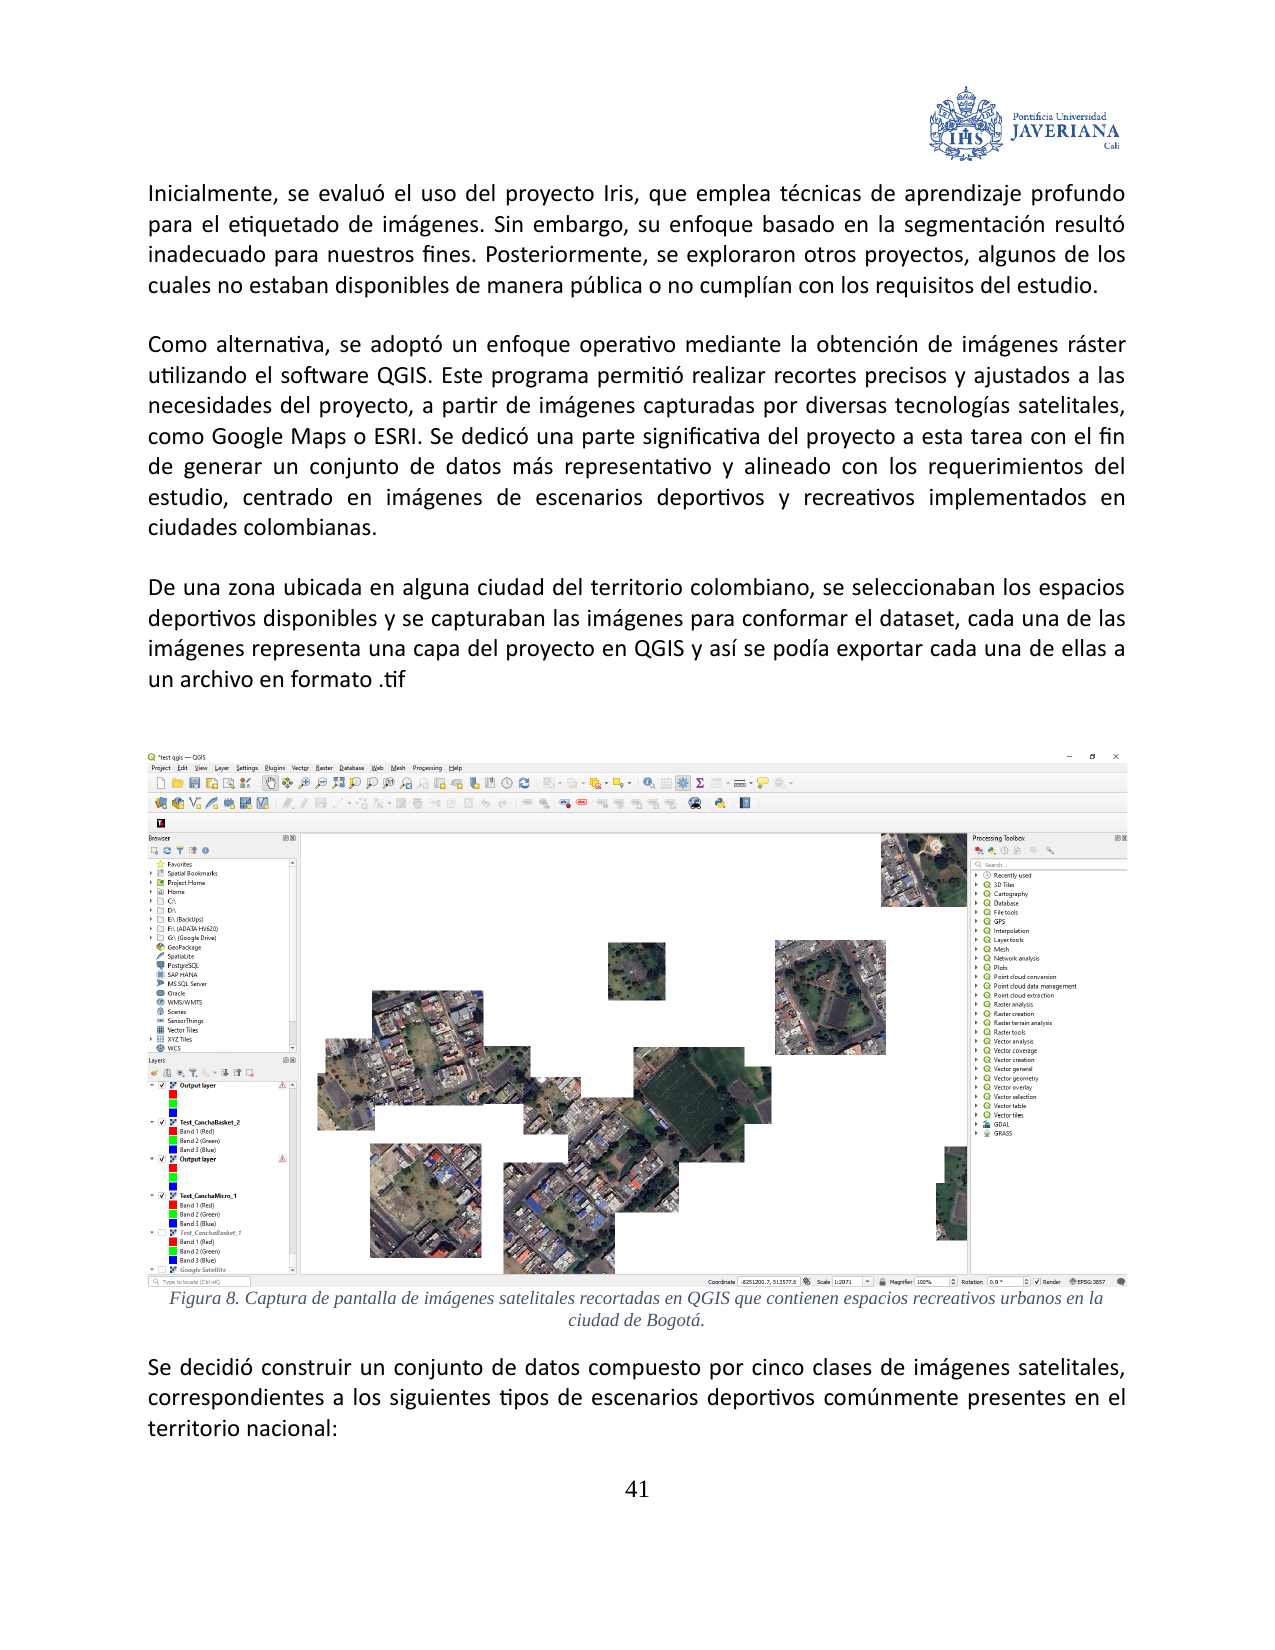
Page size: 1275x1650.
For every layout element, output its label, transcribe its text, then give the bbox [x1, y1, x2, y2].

text Como alternativa, se adoptó un enfoque operativo mediante la obtención de imágenes ráster utilizando el software QGIS. Este programa permitió realizar recortes precisos y ajustados a las necesidades del proyecto, a partir de imágenes capturadas por diversas tecnologías satelitales, como Google Maps o ESRI. Se dedicó una parte significativa del proyecto a esta tarea con el fin de generar un conjunto de datos más representativo y alineado con los requerimientos del estudio, centrado en imágenes de escenarios deportivos y recreativos implementados en ciudades colombianas. [148, 328, 1127, 542]
picture [147, 753, 1128, 1287]
text Inicialmente, se evaluó el uso del proyecto Iris, que emplea técnicas de aprendizaje profundo para el etiquetado de imágenes. Sin embargo, su enfoque basado en la segmentación resultó inadecuado para nuestros fines. Posteriormente, se exploraron otros proyectos, algunos de los cuales no estaban disponibles de manera pública o no cumplían con los requisitos del estudio. [148, 177, 1127, 299]
text Se decidió construir un conjunto de datos compuesto por cinco clases de imágenes satelitales, correspondientes a los siguientes tipos de escenarios deportivos comúnmente presentes en el territorio nacional: [148, 1351, 1127, 1442]
text De una zona ubicada en alguna ciudad del territorio colombiano, se seleccionaban los espacios deportivos disponibles y se capturaban las imágenes para conformar el dataset, cada una de las imágenes representa una capa del proyecto en QGIS y así se podía exportar cada una de ellas a un archivo en formato .tif [148, 571, 1127, 693]
picture [920, 75, 1128, 172]
